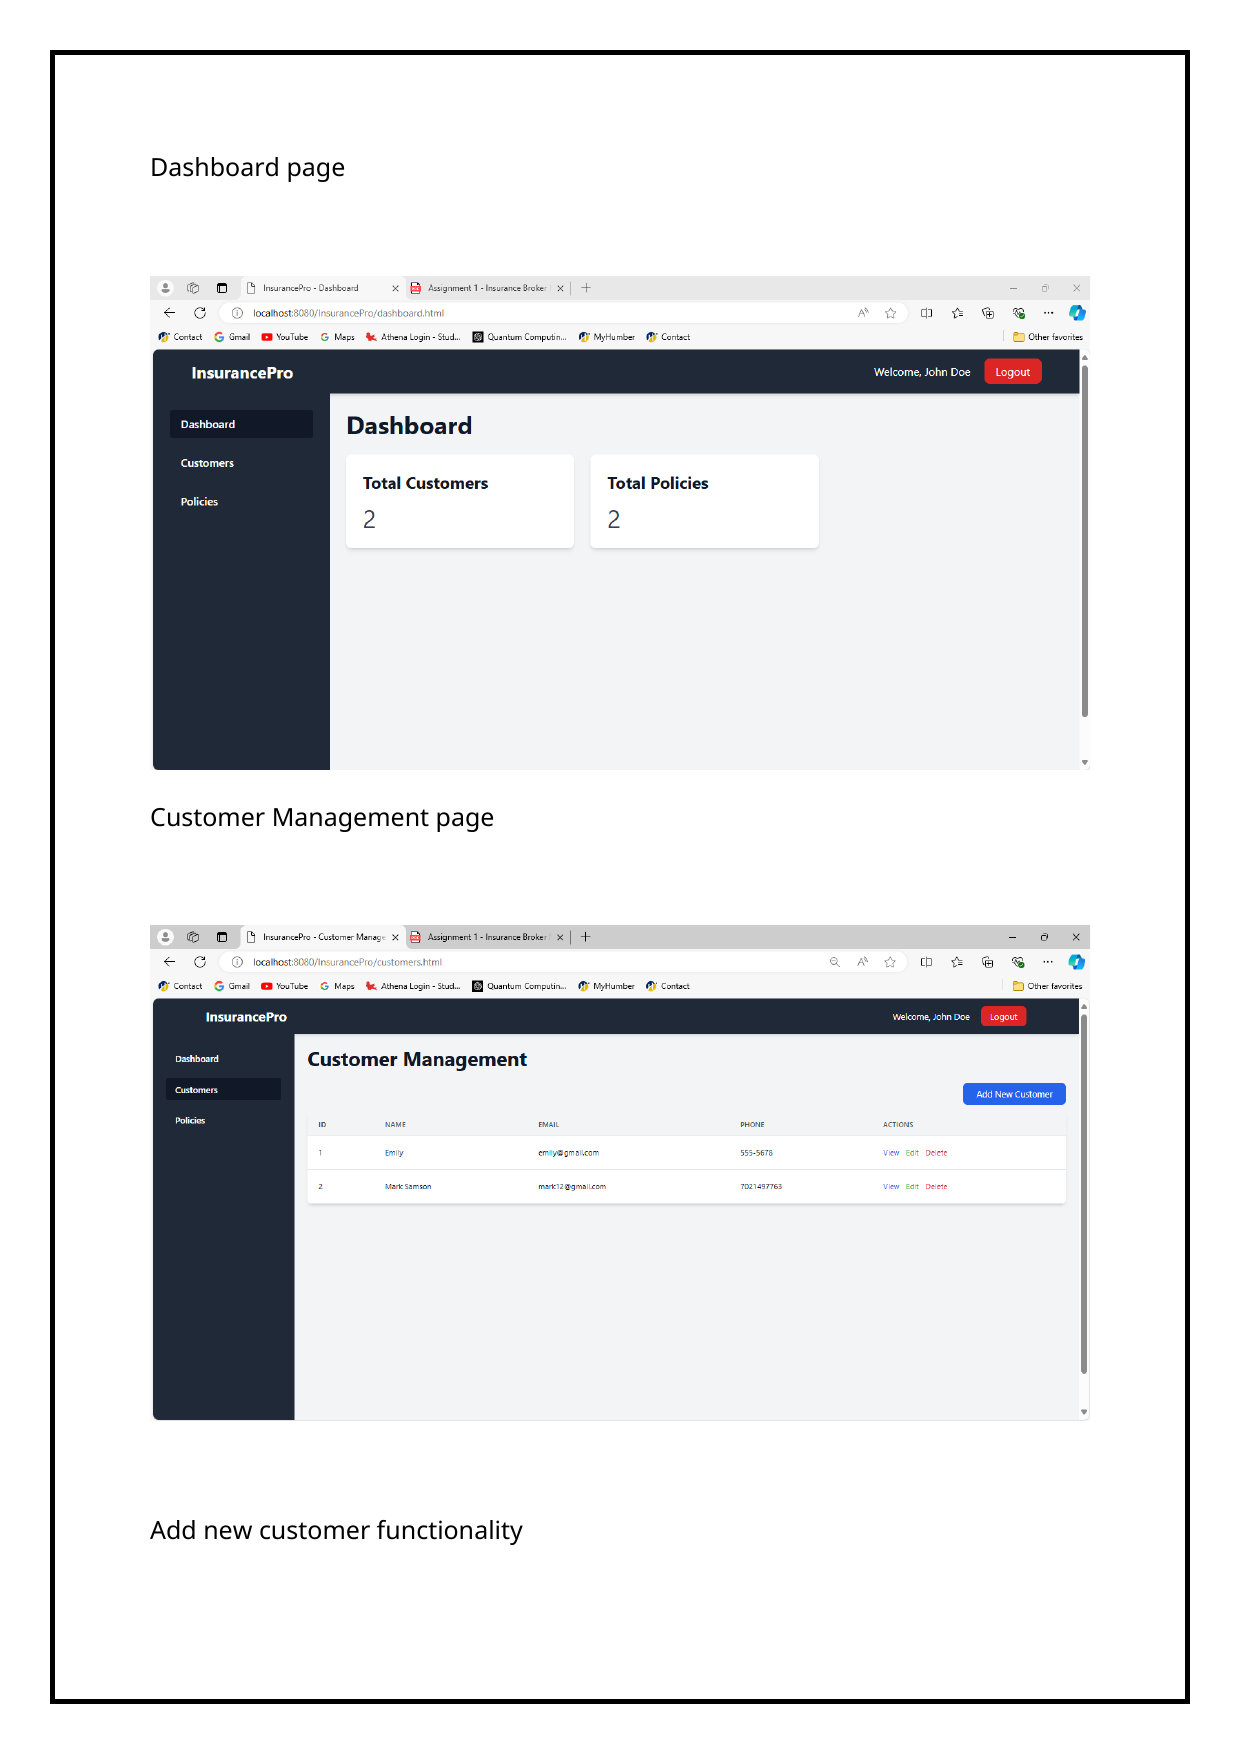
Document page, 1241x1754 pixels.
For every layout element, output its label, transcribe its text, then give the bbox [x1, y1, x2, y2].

text Add new customer functionality [150, 1513, 1090, 1547]
text Dashboard page [150, 150, 1090, 184]
text Customer Management page [150, 799, 1090, 833]
picture [150, 925, 1091, 1421]
picture [150, 276, 1091, 770]
